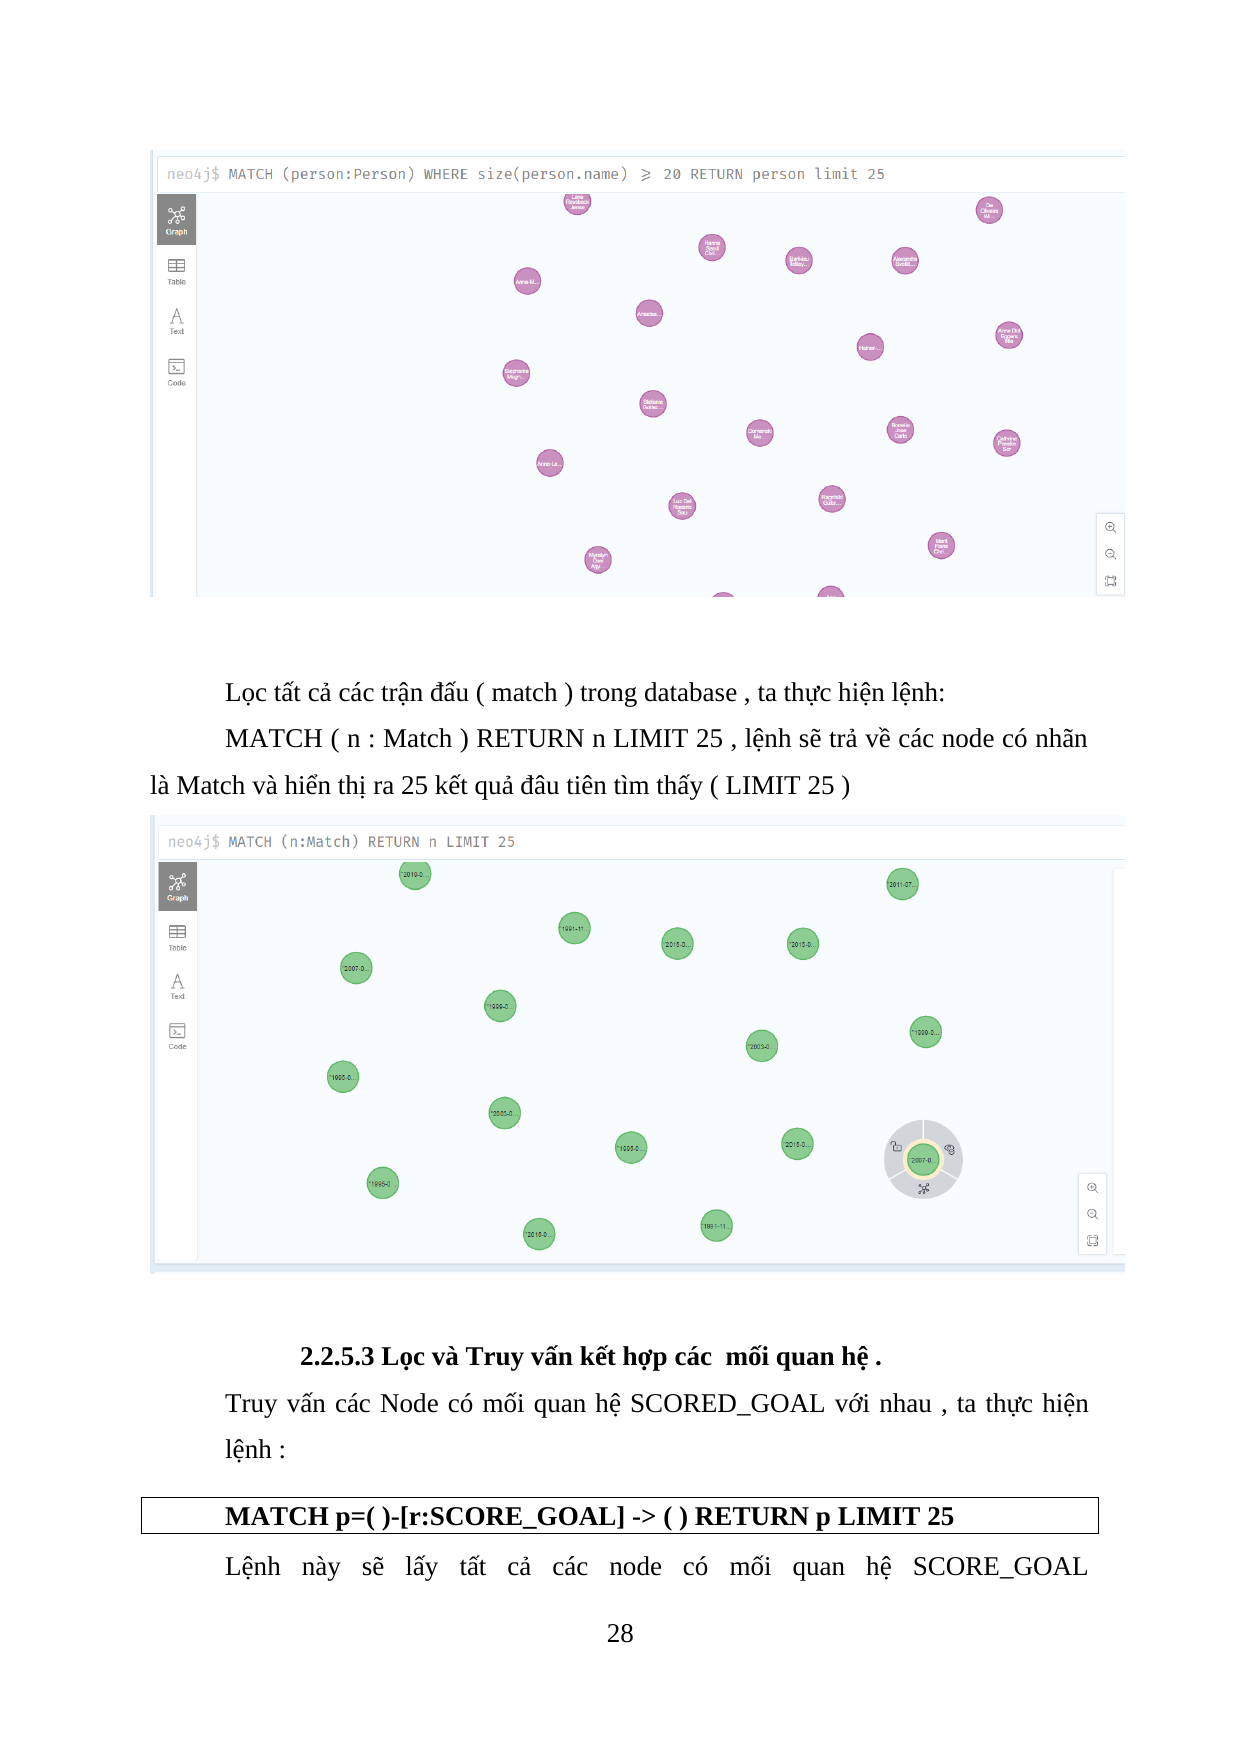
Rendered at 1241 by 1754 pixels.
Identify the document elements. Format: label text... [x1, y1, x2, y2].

subtitle 2.2.5.3 Lọc và Truy vấn kết hợp các mối quan hệ . [300, 1340, 1090, 1371]
list Truy vấn các Node có mối quan hệ SCORED_GOAL với nhau , ta thực hiện lệnh : [225, 1387, 1090, 1465]
text MATCH p=( )-[r:SCORE_GOAL] -> ( ) RETURN p LIMIT 25 [142, 1498, 1098, 1533]
picture [150, 150, 1125, 597]
text Lọc tất cả các trận đấu ( match ) trong database , ta thực hiện lệnh: [150, 676, 1090, 707]
picture [150, 815, 1125, 1274]
text MATCH ( n : Match ) RETURN n LIMIT 25 , lệnh sẽ trả về các node có nhãn là Match và hiển thị ra 25 kết quả đâu tiên tìm thấy ( LIMIT 25 ) [150, 722, 1090, 800]
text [150, 1550, 1090, 1581]
